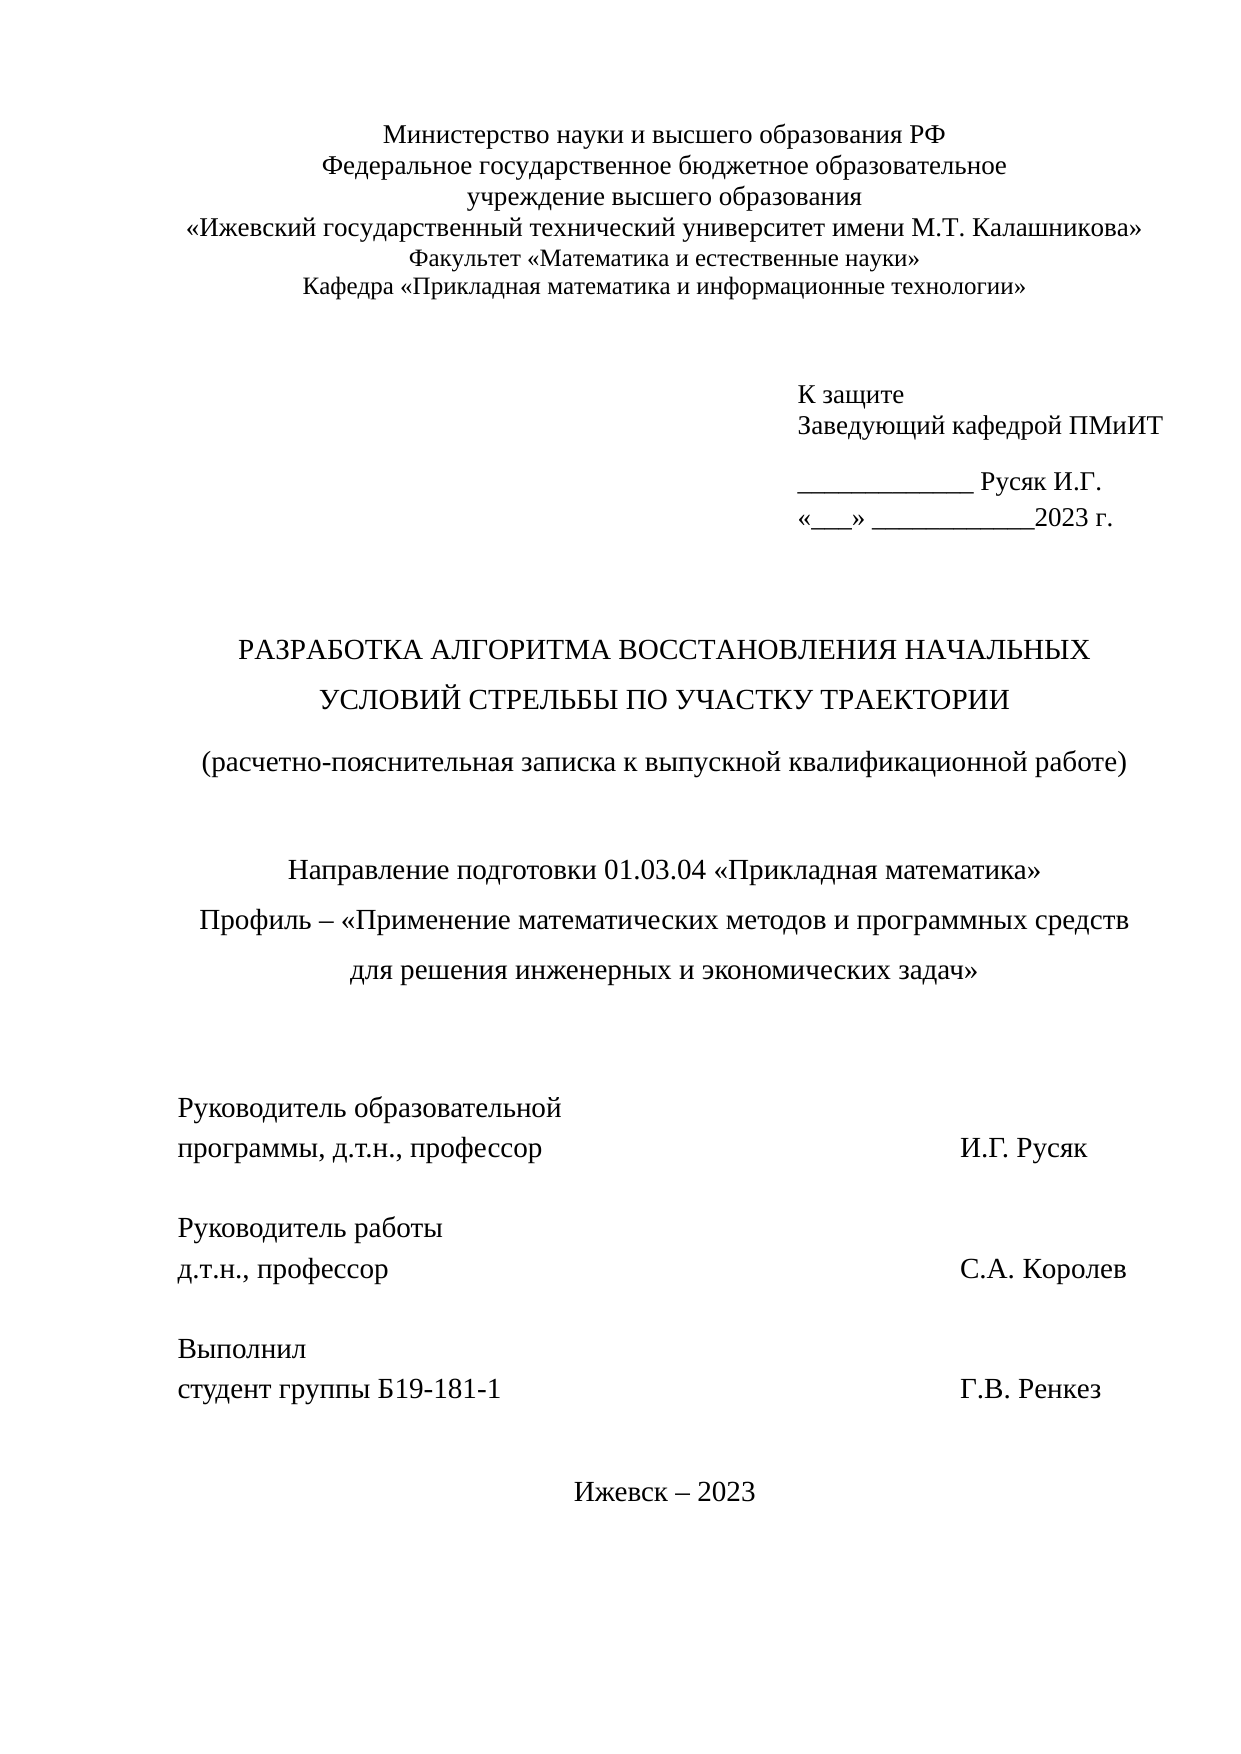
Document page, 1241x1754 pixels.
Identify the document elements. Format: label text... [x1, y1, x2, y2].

text _____________ Русяк И.Г. [177, 465, 1152, 496]
text Кафедра «Прикладная математика и информационные технологии» [177, 271, 1152, 300]
text РАЗРАБОТКА АЛГОРИТМА ВОССТАНОВЛЕНИЯ НАЧАЛЬНЫХ УСЛОВИЙ СТРЕЛЬБЫ ПО УЧАСТКУ ТРАЕКТОРИИ [177, 632, 1152, 716]
text учреждение высшего образования [177, 180, 1152, 212]
text К защите [177, 378, 1167, 409]
text «___» ____________2023 г. [177, 501, 1152, 532]
text Заведующий кафедрой ПМиИТ [177, 409, 1167, 440]
text Направление подготовки 01.03.04 «Прикладная математика» [177, 852, 1152, 885]
text Федеральное государственное бюджетное образовательное [177, 149, 1152, 180]
text (расчетно-пояснительная записка к выпускной квалификационной работе) [177, 744, 1152, 778]
text Выполнил студент группы Б19-181-1 Г.В. Ренкез [177, 1331, 1152, 1405]
text Руководитель работы д.т.н., профессор С.А. Королев [177, 1211, 1152, 1284]
text Профиль – «Применение математических методов и программных средств для решения инженерных и экономических задач» [177, 902, 1152, 986]
text «Ижевский государственный технический университет имени М.Т. Калашникова» [177, 212, 1152, 243]
text Факультет «Математика и естественные науки» [177, 243, 1152, 271]
text Руководитель образовательной [177, 1090, 1152, 1123]
text программы, д.т.н., профессор И.Г. Русяк [177, 1130, 1152, 1164]
text Ижевск – 2023 [177, 1474, 1152, 1507]
text Министерство науки и высшего образования РФ [177, 118, 1152, 149]
